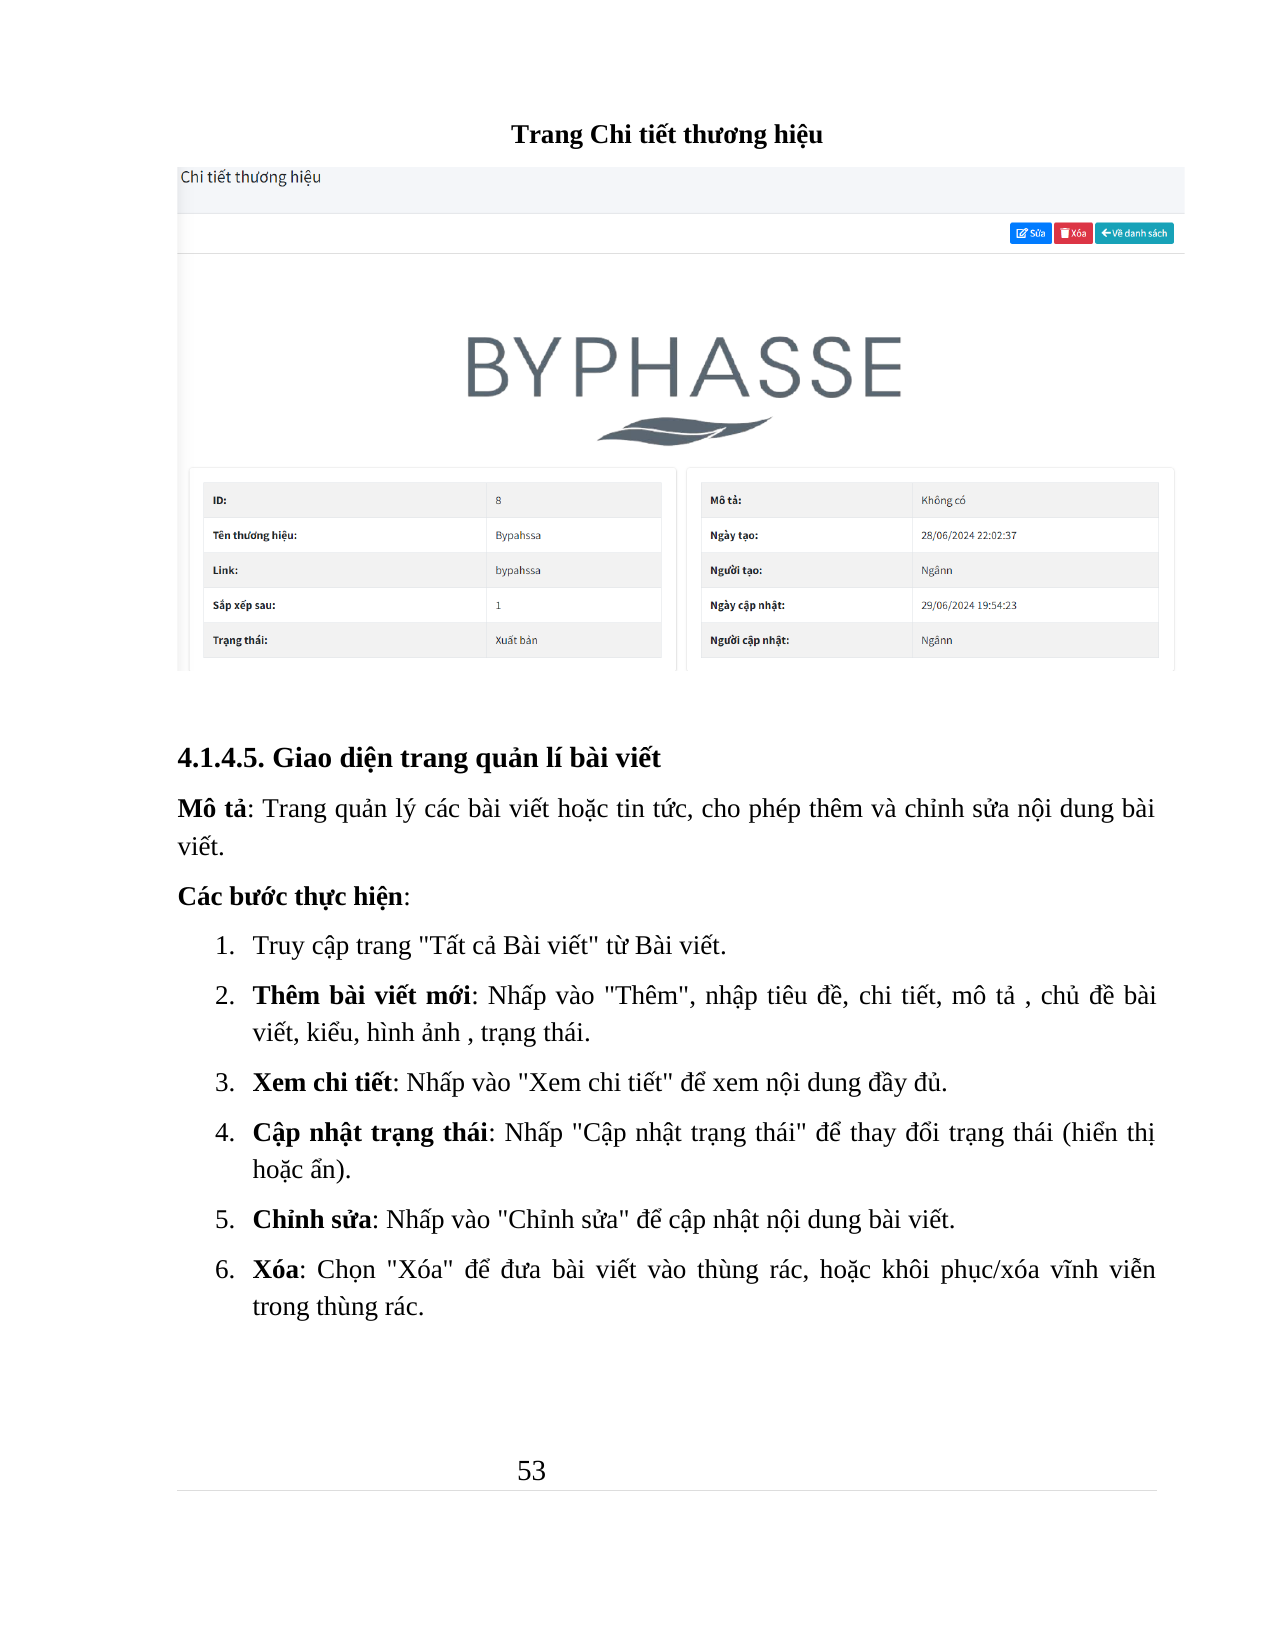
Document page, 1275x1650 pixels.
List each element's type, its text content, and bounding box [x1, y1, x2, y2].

list Thêm bài viết mới: Nhấp vào "Thêm", nhập tiêu đề, chi tiết, mô tả , chủ đề bài viết, kiểu, hình ảnh , trạng thái. [215, 979, 1157, 1048]
text Trang Chi tiết thương hiệu [177, 118, 1157, 149]
list Chỉnh sửa: Nhấp vào "Chỉnh sửa" để cập nhật nội dung bài viết. [215, 1203, 1157, 1234]
subtitle 4.1.4.5. Giao diện trang quản lí bài viết [177, 740, 1157, 773]
list Xóa: Chọn "Xóa" để đưa bài viết vào thùng rác, hoặc khôi phục/xóa vĩnh viễn trong thùng rác. [215, 1253, 1157, 1321]
text Mô tả: Trang quản lý các bài viết hoặc tin tức, cho phép thêm và chỉnh sửa nội dung bài viết. [177, 793, 1157, 861]
list Truy cập trang "Tất cả Bài viết" từ Bài viết. [215, 929, 1157, 961]
list Cập nhật trạng thái: Nhấp "Cập nhật trạng thái" để thay đổi trạng thái (hiển thị hoặc ẩn). [215, 1116, 1157, 1184]
picture [177, 167, 1185, 671]
text Các bước thực hiện: [177, 880, 1157, 911]
list Xem chi tiết: Nhấp vào "Xem chi tiết" để xem nội dung đầy đủ. [215, 1066, 1157, 1097]
